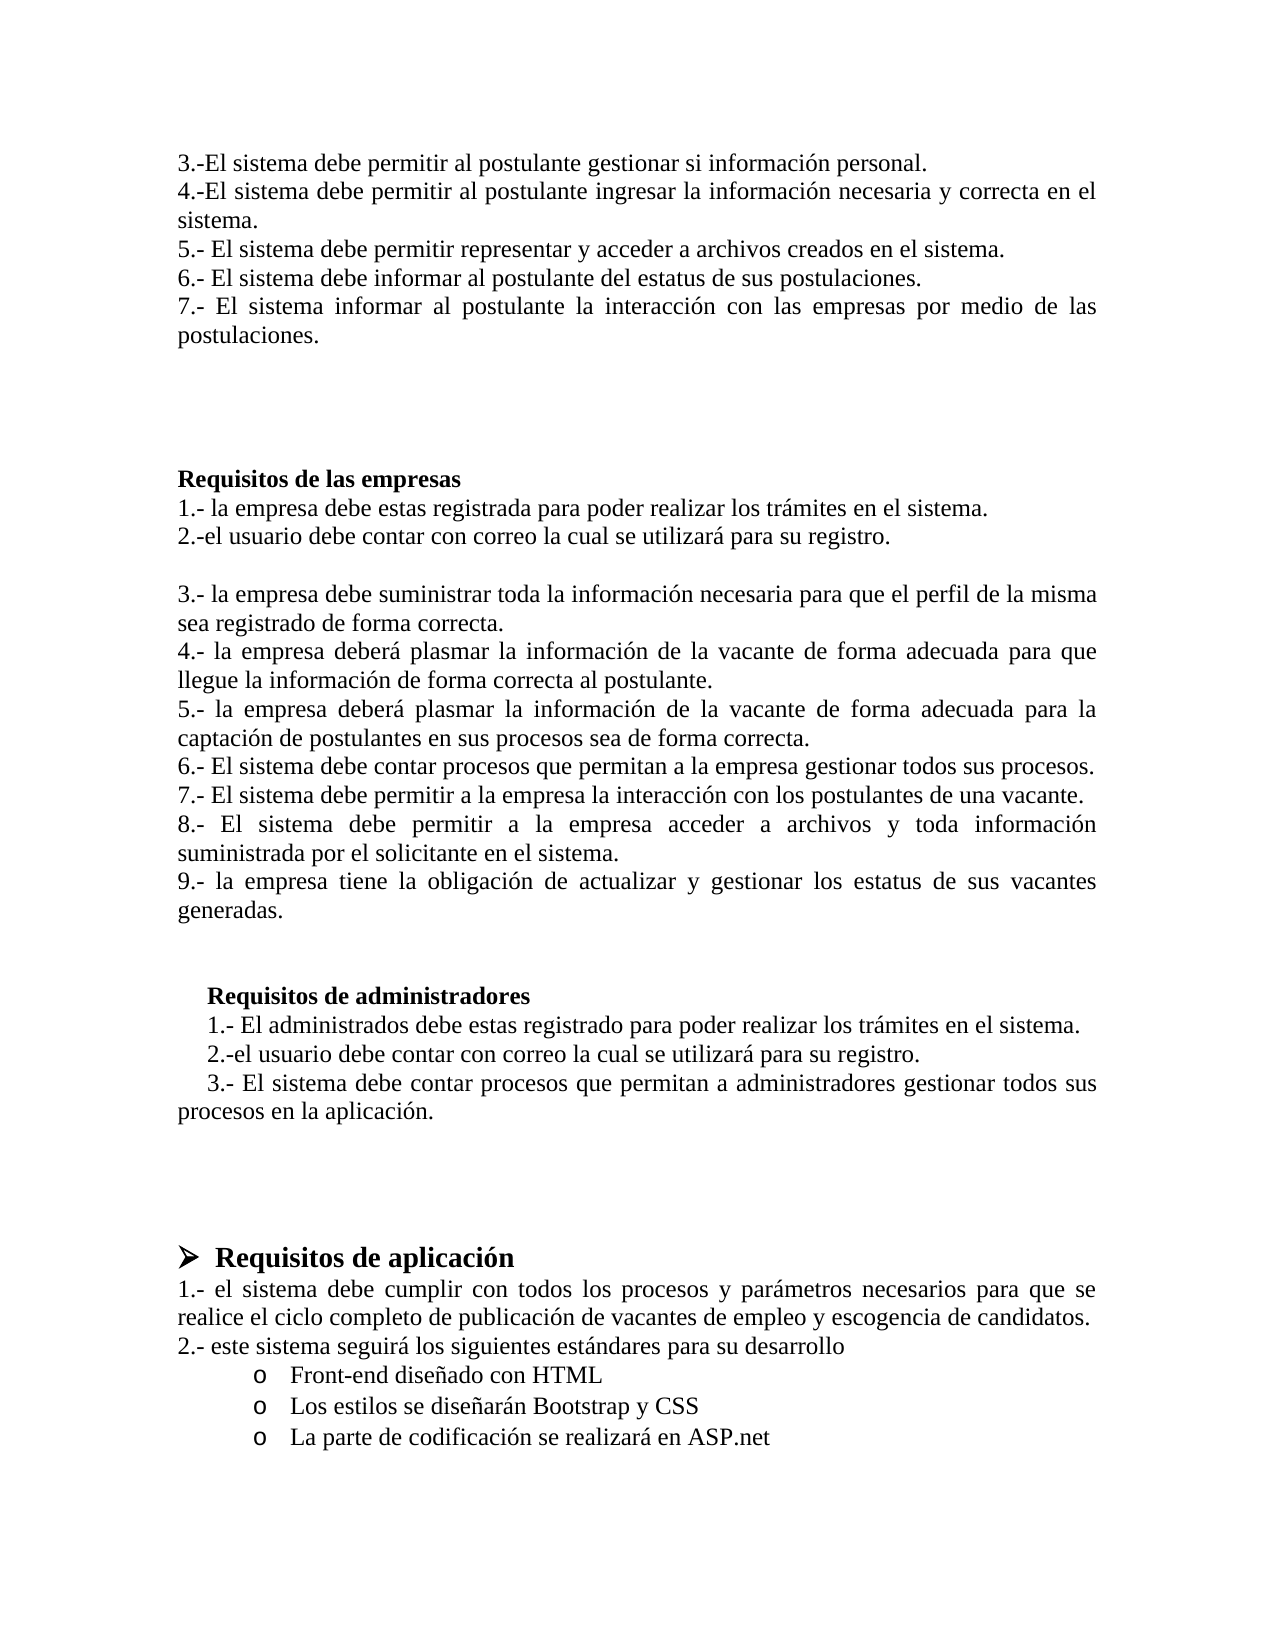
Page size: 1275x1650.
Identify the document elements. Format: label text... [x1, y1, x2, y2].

text 7.- El sistema informar al postulante la interacción con las empresas por medio de las postulaciones. [177, 291, 1098, 349]
text 8.- El sistema debe permitir a la empresa acceder a archivos y toda información suministrada por el solicitante en el sistema. [177, 809, 1098, 866]
text 6.- El sistema debe informar al postulante del estatus de sus postulaciones. [177, 263, 1098, 291]
text 1.- El administrados debe estas registrado para poder realizar los trámites en el sistema. [177, 1010, 1098, 1039]
text 4.- la empresa deberá plasmar la información de la vacante de forma adecuada para que llegue la información de forma correcta al postulante. [177, 636, 1098, 694]
list Front-end diseñado con HTML [252, 1360, 1098, 1391]
text 4.-El sistema debe permitir al postulante ingresar la información necesaria y correcta en el sistema. [177, 176, 1098, 234]
text 1.- la empresa debe estas registrada para poder realizar los trámites en el sistema. [177, 493, 1098, 521]
text 3.-El sistema debe permitir al postulante gestionar si información personal. [177, 148, 1098, 176]
text 2.- este sistema seguirá los siguientes estándares para su desarrollo [177, 1331, 1098, 1360]
text 5.- El sistema debe permitir representar y acceder a archivos creados en el sistema. [177, 234, 1098, 263]
text Requisitos de las empresas [177, 464, 1098, 493]
text 5.- la empresa deberá plasmar la información de la vacante de forma adecuada para la captación de postulantes en sus procesos sea de forma correcta. [177, 694, 1098, 751]
text Requisitos de administradores [177, 981, 1098, 1010]
text 6.- El sistema debe contar procesos que permitan a la empresa gestionar todos sus procesos. [177, 751, 1098, 780]
text 1.- el sistema debe cumplir con todos los procesos y parámetros necesarios para que se realice el ciclo completo de publicación de vacantes de empleo y escogencia de candidatos. [177, 1274, 1098, 1331]
text 2.-el usuario debe contar con correo la cual se utilizará para su registro. [177, 521, 1098, 550]
text 7.- El sistema debe permitir a la empresa la interacción con los postulantes de una vacante. [177, 780, 1098, 809]
text 2.-el usuario debe contar con correo la cual se utilizará para su registro. [177, 1039, 1098, 1068]
list La parte de codificación se realizará en ASP.net [252, 1422, 1098, 1452]
list Los estilos se diseñarán Bootstrap y CSS [252, 1391, 1098, 1422]
text 3.- la empresa debe suministrar toda la información necesaria para que el perfil de la misma sea registrado de forma correcta. [177, 579, 1098, 636]
list Requisitos de aplicación [177, 1240, 1098, 1274]
text 9.- la empresa tiene la obligación de actualizar y gestionar los estatus de sus vacantes generadas. [177, 866, 1098, 924]
text 3.- El sistema debe contar procesos que permitan a administradores gestionar todos sus procesos en la aplicación. [177, 1068, 1098, 1125]
